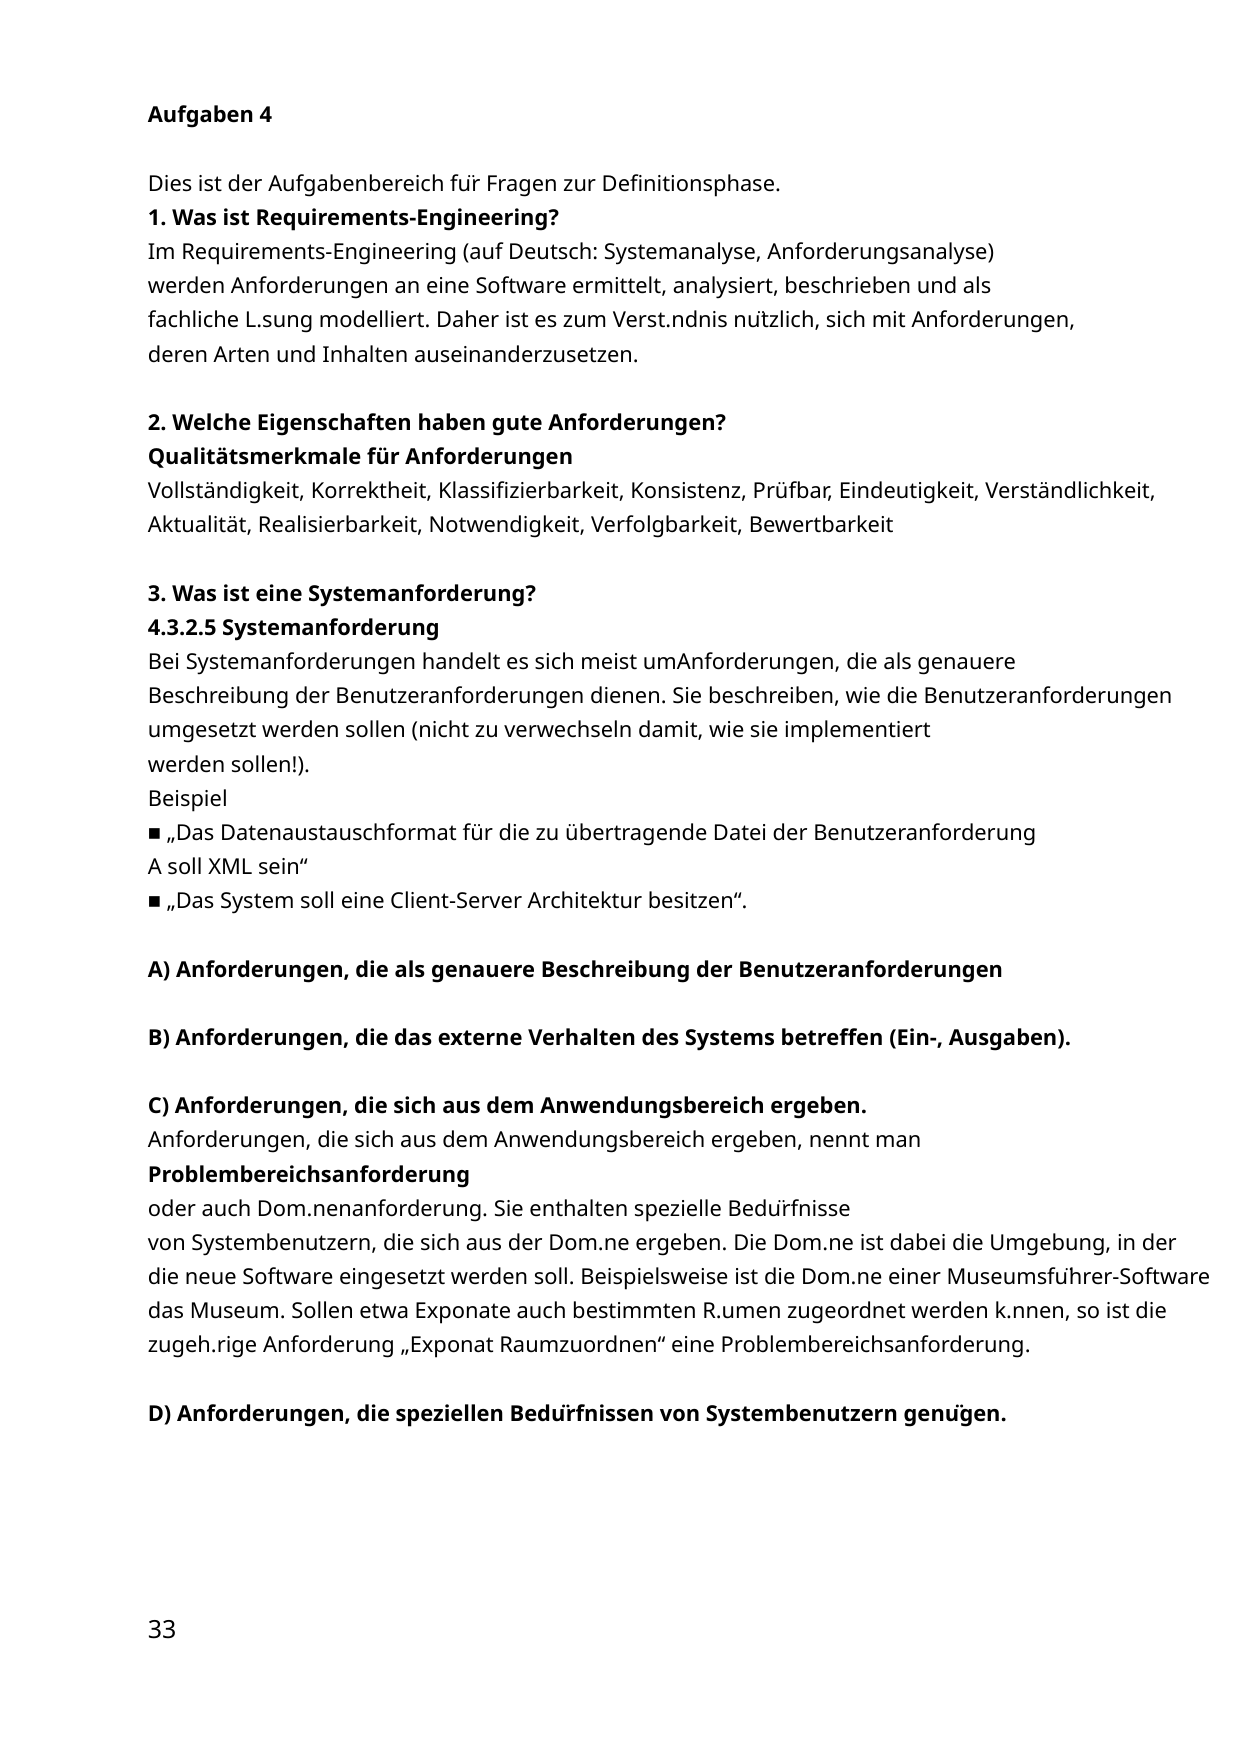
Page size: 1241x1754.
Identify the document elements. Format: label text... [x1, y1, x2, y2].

text Beispiel [148, 783, 1181, 813]
text A soll XML sein“ [148, 851, 1181, 881]
text A) Anforderungen, die als genauere Beschreibung der Benutzeranforderungen [148, 954, 1211, 983]
text Beschreibung der Benutzeranforderungen dienen. Sie beschreiben, wie die Benutzeranforderungen [148, 680, 1181, 710]
text Aufgaben 4 [148, 99, 1211, 129]
text B) Anforderungen, die das externe Verhalten des Systems betreffen (Ein-, Ausgaben). [148, 1022, 1211, 1052]
text oder auch Dom.nenanforderung. Sie enthalten spezielle Bedürfnisse [148, 1193, 1211, 1223]
text 2. Welche Eigenschaften haben gute Anforderungen? [148, 407, 1211, 437]
text Qualitätsmerkmale für Anforderungen [148, 441, 1211, 471]
text Bei Systemanforderungen handelt es sich meist umAnforderungen, die als genauere [148, 646, 1181, 676]
text werden sollen!). [148, 749, 1181, 778]
text Im Requirements-Engineering (auf Deutsch: Systemanalyse, Anforderungsanalyse) [148, 236, 1211, 266]
text ■ „Das Datenaustauschformat für die zu übertragende Datei der Benutzeranforderung [148, 817, 1181, 847]
text von Systembenutzern, die sich aus der Dom.ne ergeben. Die Dom.ne ist dabei die Umgebung, in der die neue Software eingesetzt werden soll. Beispielsweise ist die Dom.ne einer Museumsführer-Software das Museum. Sollen etwa Exponate auch bestimmten R.umen zugeordnet werden k.nnen, so ist die zugeh.rige Anforderung „Exponat Raumzuordnen“ eine Problembereichsanforderung. [148, 1227, 1211, 1359]
text 1. Was ist Requirements-Engineering? [148, 202, 1211, 232]
text fachliche L.sung modelliert. Daher ist es zum Verst.ndnis nützlich, sich mit Anforderungen, [148, 304, 1211, 334]
text Vollständigkeit, Korrektheit, Klassifizierbarkeit, Konsistenz, Prüfbar, Eindeutigkeit, Verständlichkeit, Aktualität, Realisierbarkeit, Notwendigkeit, Verfolgbarkeit, Bewertbarkeit [148, 475, 1211, 539]
text D) Anforderungen, die speziellen Bedürfnissen von Systembenutzern genügen. [148, 1398, 1211, 1428]
text umgesetzt werden sollen (nicht zu verwechseln damit, wie sie implementiert [148, 714, 1181, 744]
text deren Arten und Inhalten auseinanderzusetzen. [148, 339, 1211, 368]
text werden Anforderungen an eine Software ermittelt, analysiert, beschrieben und als [148, 270, 1211, 300]
text C) Anforderungen, die sich aus dem Anwendungsbereich ergeben. [148, 1090, 1211, 1120]
text 3. Was ist eine Systemanforderung? [148, 578, 1211, 608]
text Anforderungen, die sich aus dem Anwendungsbereich ergeben, nennt man Problembereichsanforderung [148, 1124, 1211, 1188]
text ■ „Das System soll eine Client-Server Architektur besitzen“. [148, 885, 1181, 915]
text 4.3.2.5 Systemanforderung [148, 612, 1211, 642]
text Dies ist der Aufgabenbereich für Fragen zur Definitionsphase. [148, 168, 1211, 198]
